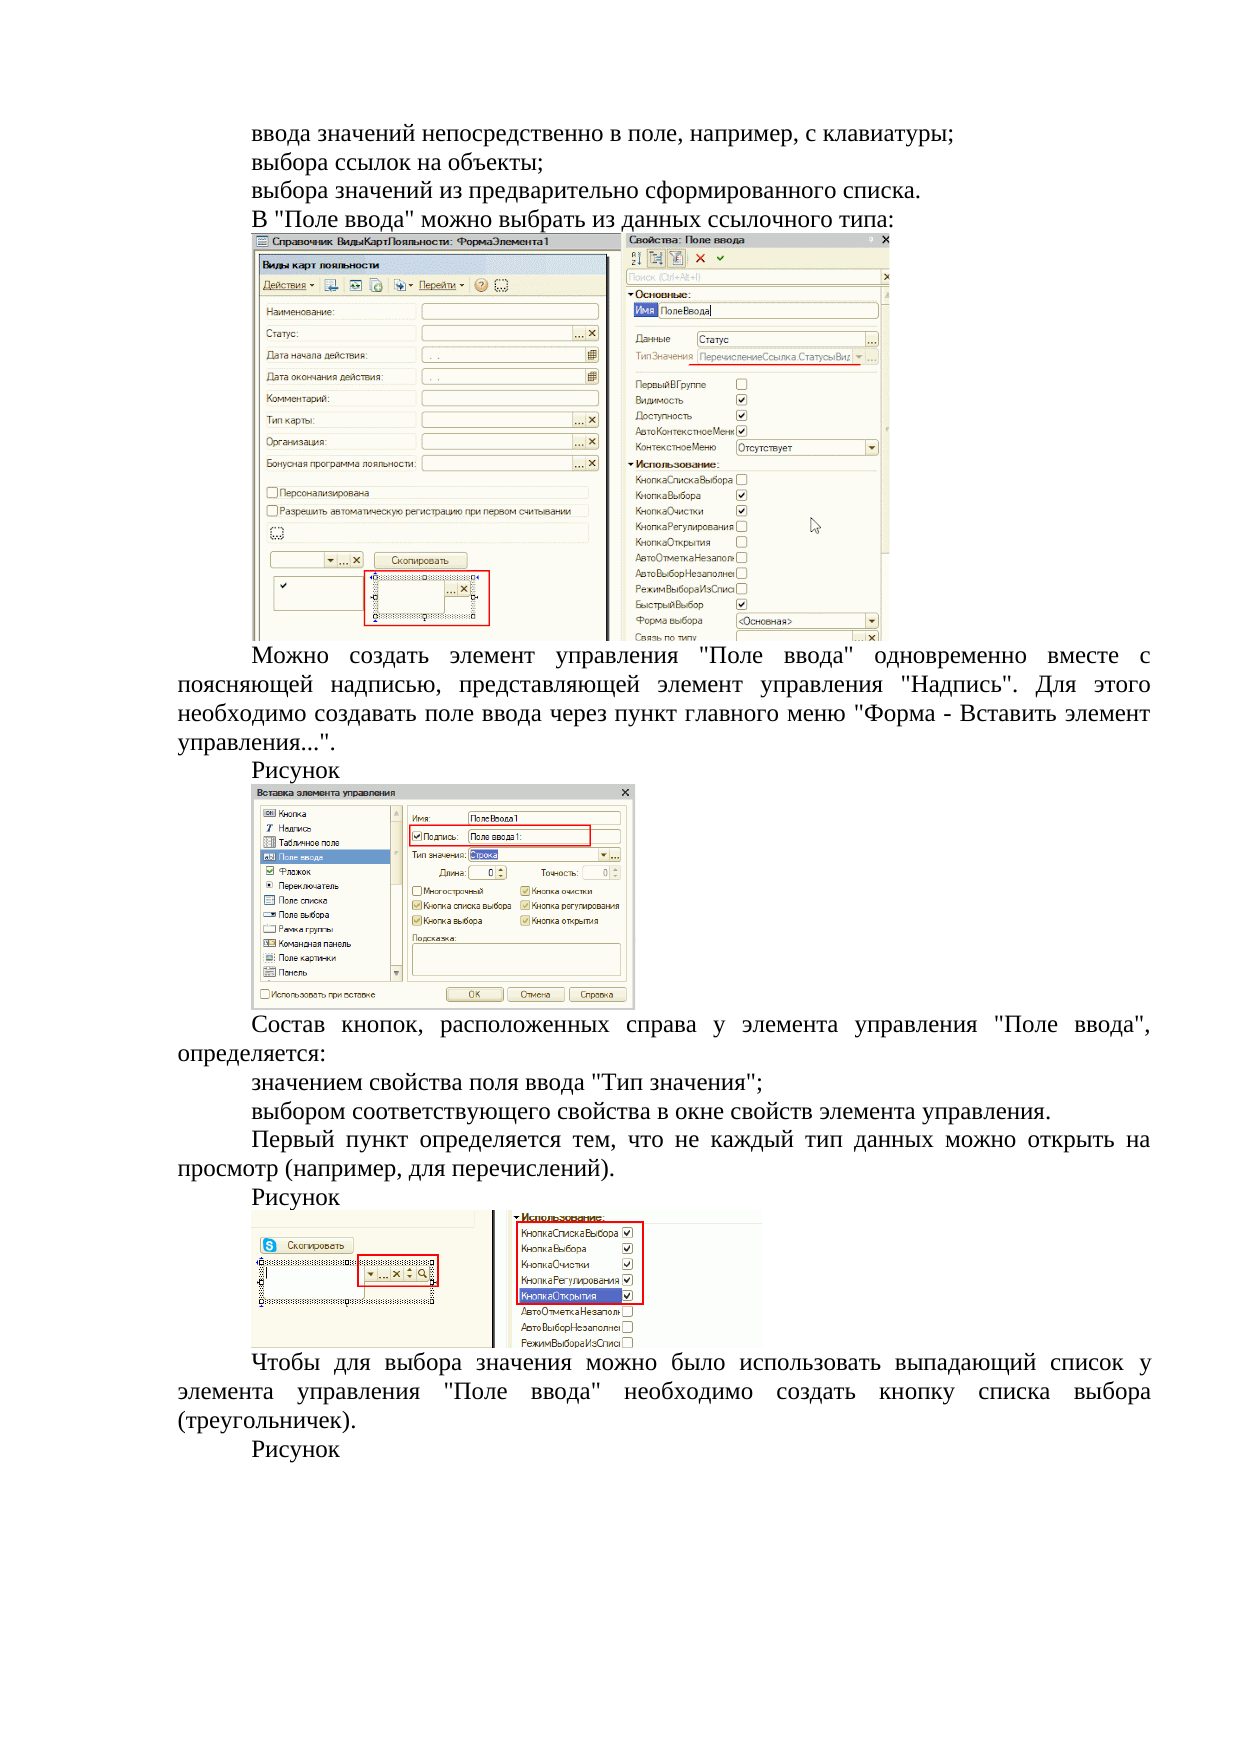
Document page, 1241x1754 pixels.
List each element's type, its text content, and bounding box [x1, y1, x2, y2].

text Рисунок [177, 1434, 1152, 1462]
text Состав кнопок, расположенных справа у элемента управления "Поле ввода", определяется: [177, 1009, 1152, 1067]
text Рисунок [177, 756, 1152, 784]
picture [251, 1210, 763, 1348]
text Чтобы для выбора значения можно было использовать выпадающий список у элемента управления "Поле ввода" необходимо создать кнопку списка выбора (треугольничек). [177, 1347, 1152, 1434]
text значением свойства поля ввода "Тип значения"; [177, 1067, 1152, 1096]
text выбором соответствующего свойства в окне свойств элемента управления. [177, 1096, 1152, 1124]
text Первый пункт определяется тем, что не каждый тип данных можно открыть на просмотр (например, для перечислений). [177, 1124, 1152, 1182]
text Можно создать элемент управления "Поле ввода" одновременно вместе с поясняющей надписью, представляющей элемент управления "Надпись". Для этого необходимо создавать поле ввода через пункт главного меню "Форма - Вставить элемент управления...". [177, 641, 1152, 756]
text выбора значений из предварительно сформированного списка. [177, 176, 1152, 204]
text В "Поле ввода" можно выбрать из данных ссылочного типа: [177, 204, 1152, 233]
text ввода значений непосредственно в поле, например, с клавиатуры; [177, 118, 1152, 147]
picture [251, 233, 890, 641]
text выбора ссылок на объекты; [177, 147, 1152, 176]
text Рисунок [177, 1182, 1152, 1211]
picture [251, 784, 636, 1010]
